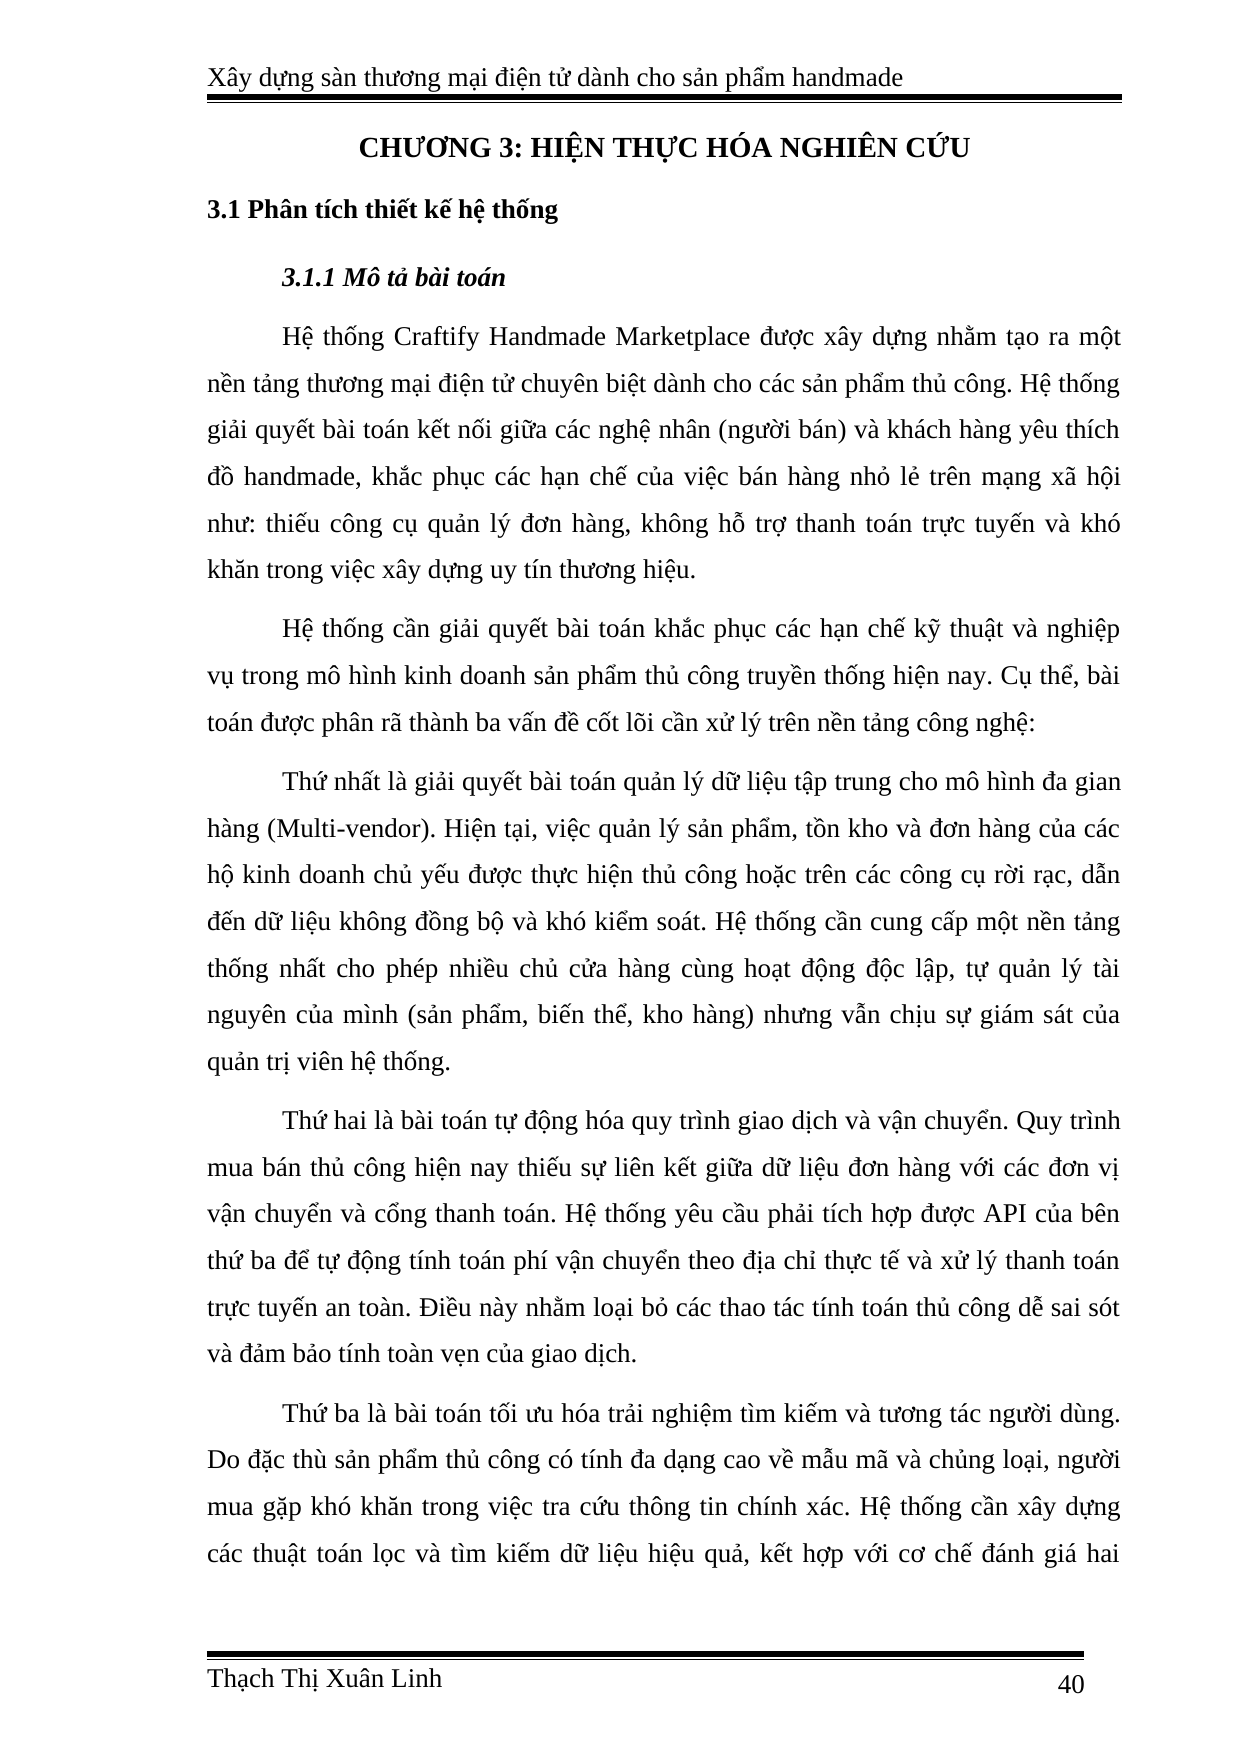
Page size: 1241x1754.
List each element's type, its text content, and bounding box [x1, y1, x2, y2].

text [207, 1397, 1122, 1568]
text Thứ nhất là giải quyết bài toán quản lý dữ liệu tập trung cho mô hình đa gian hàng (Multi-vendor). Hiện tại, việc quản lý sản phẩm, tồn kho và đơn hàng của các hộ kinh doanh chủ yếu được thực hiện thủ công hoặc trên các công cụ rời rạc, dẫn đến dữ liệu không đồng bộ và khó kiểm soát. Hệ thống cần cung cấp một nền tảng thống nhất cho phép nhiều chủ cửa hàng cùng hoạt động độc lập, tự quản lý tài nguyên của mình (sản phẩm, biến thể, kho hàng) nhưng vẫn chịu sự giám sát của quản trị viên hệ thống. [207, 765, 1122, 1076]
subtitle CHƯƠNG 3: HIỆN THỰC HÓA NGHIÊN CỨU [207, 131, 1122, 164]
text Hệ thống Craftify Handmade Marketplace được xây dựng nhằm tạo ra một nền tảng thương mại điện tử chuyên biệt dành cho các sản phẩm thủ công. Hệ thống giải quyết bài toán kết nối giữa các nghệ nhân (người bán) và khách hàng yêu thích đồ handmade, khắc phục các hạn chế của việc bán hàng nhỏ lẻ trên mạng xã hội như: thiếu công cụ quản lý đơn hàng, không hỗ trợ thanh toán trực tuyến và khó khăn trong việc xây dựng uy tín thương hiệu. [207, 320, 1122, 584]
text Hệ thống cần giải quyết bài toán khắc phục các hạn chế kỹ thuật và nghiệp vụ trong mô hình kinh doanh sản phẩm thủ công truyền thống hiện nay. Cụ thể, bài toán được phân rã thành ba vấn đề cốt lõi cần xử lý trên nền tảng công nghệ: [207, 613, 1122, 737]
subtitle 3.1 Phân tích thiết kế hệ thống [207, 193, 1122, 224]
text Thứ hai là bài toán tự động hóa quy trình giao dịch và vận chuyển. Quy trình mua bán thủ công hiện nay thiếu sự liên kết giữa dữ liệu đơn hàng với các đơn vị vận chuyển và cổng thanh toán. Hệ thống yêu cầu phải tích hợp được API của bên thứ ba để tự động tính toán phí vận chuyển theo địa chỉ thực tế và xử lý thanh toán trực tuyến an toàn. Điều này nhằm loại bỏ các thao tác tính toán thủ công dễ sai sót và đảm bảo tính toàn vẹn của giao dịch. [207, 1104, 1122, 1369]
subtitle 3.1.1 Mô tả bài toán [282, 261, 1122, 292]
